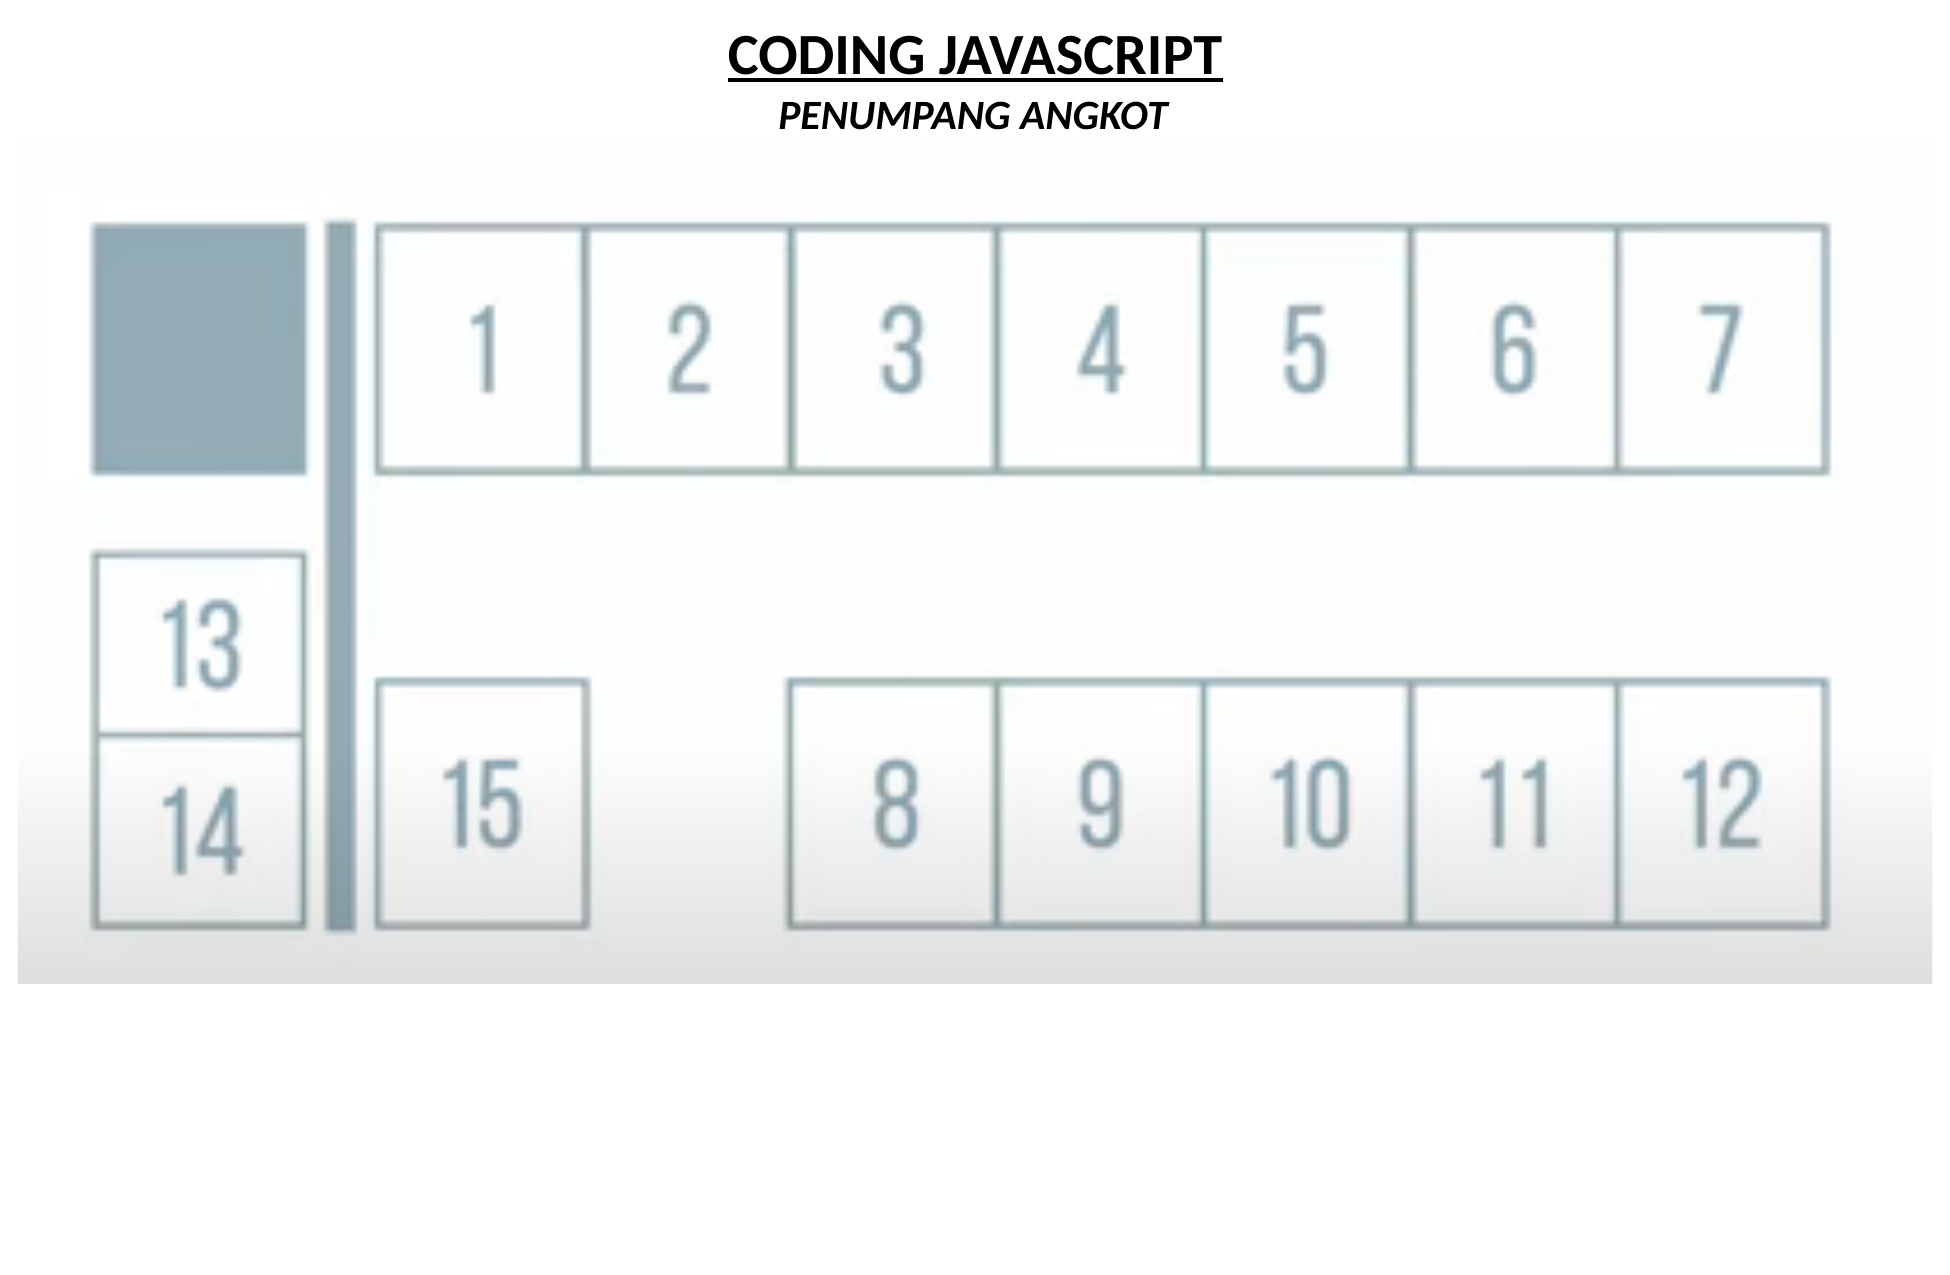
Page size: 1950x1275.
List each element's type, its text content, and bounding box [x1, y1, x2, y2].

text CODING JAVASCRIPT [18, 18, 1932, 89]
picture [17, 139, 1933, 984]
text PENUMPANG ANGKOT [18, 89, 1932, 139]
